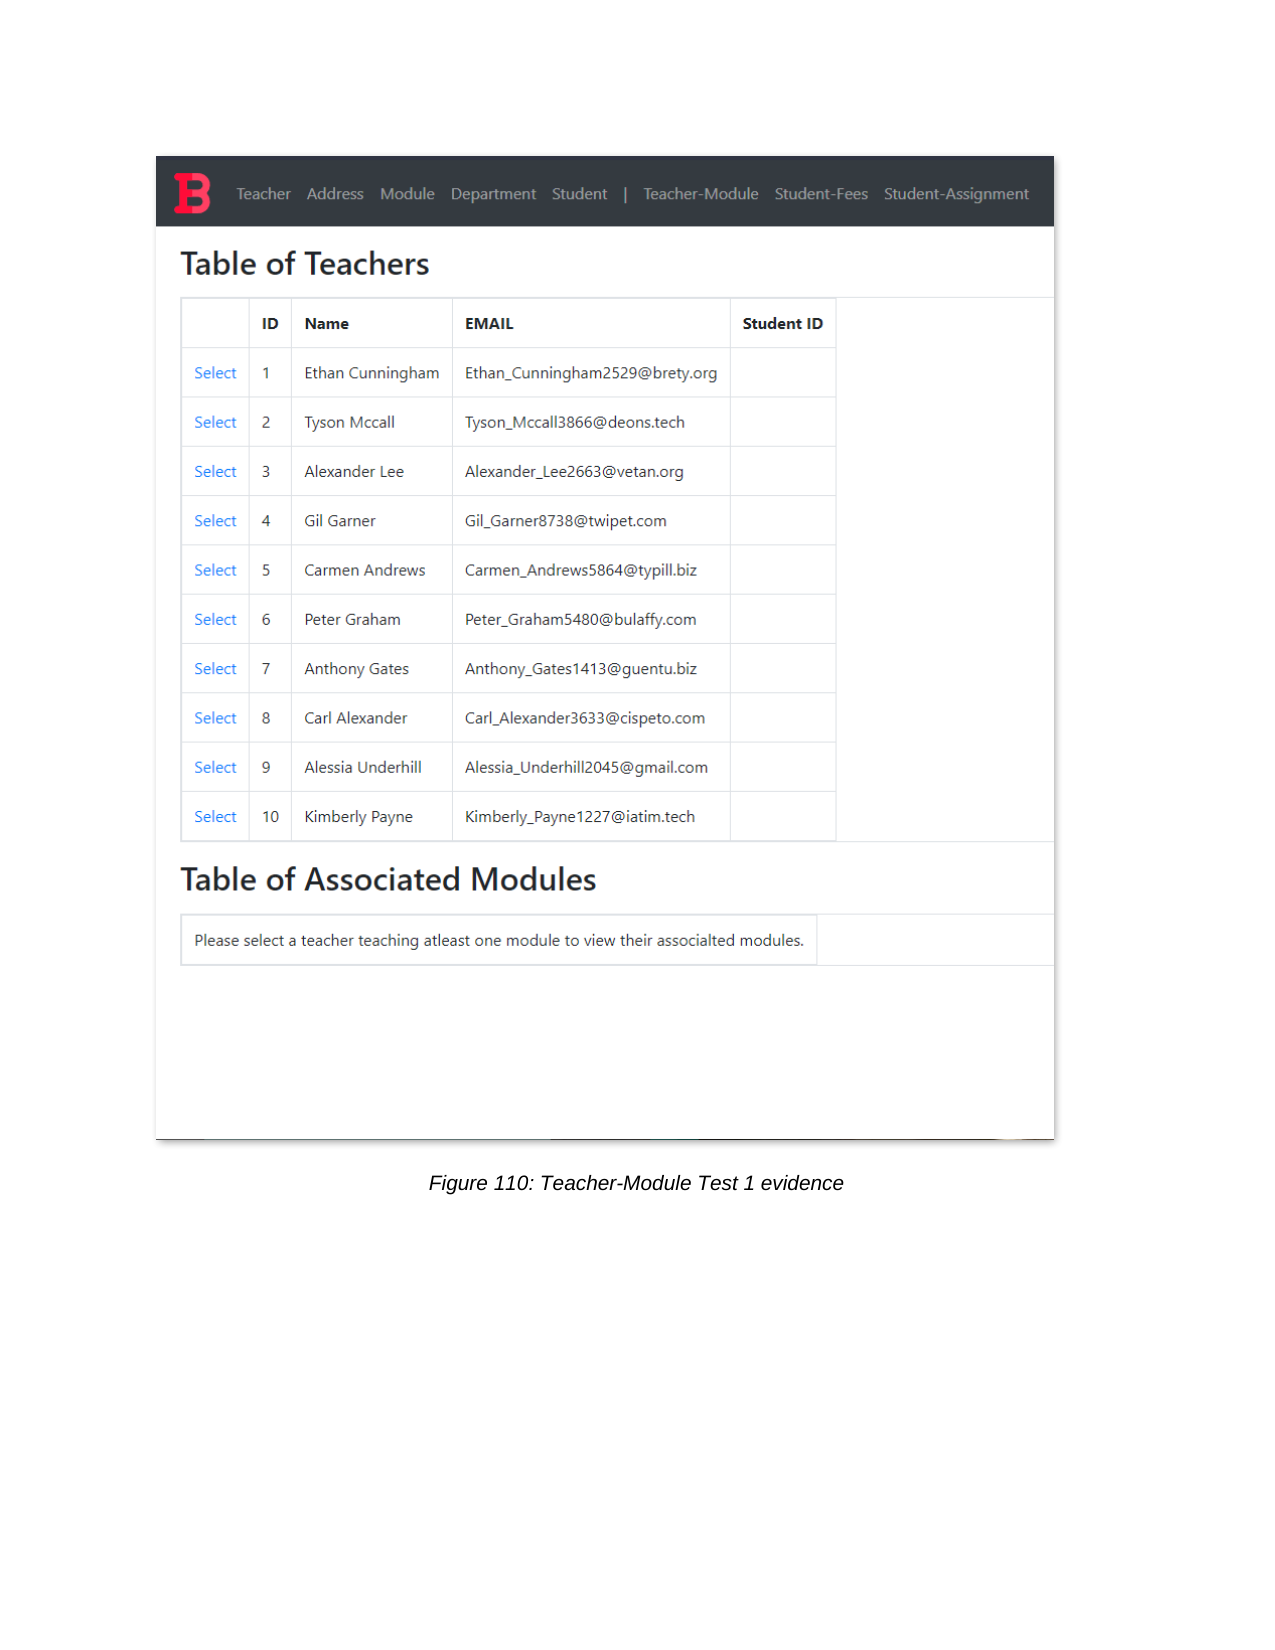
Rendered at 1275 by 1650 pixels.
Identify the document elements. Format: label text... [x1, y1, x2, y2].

picture [156, 156, 1054, 1140]
text Figure 110: Teacher-Module Test 1 evidence [150, 1171, 1125, 1195]
